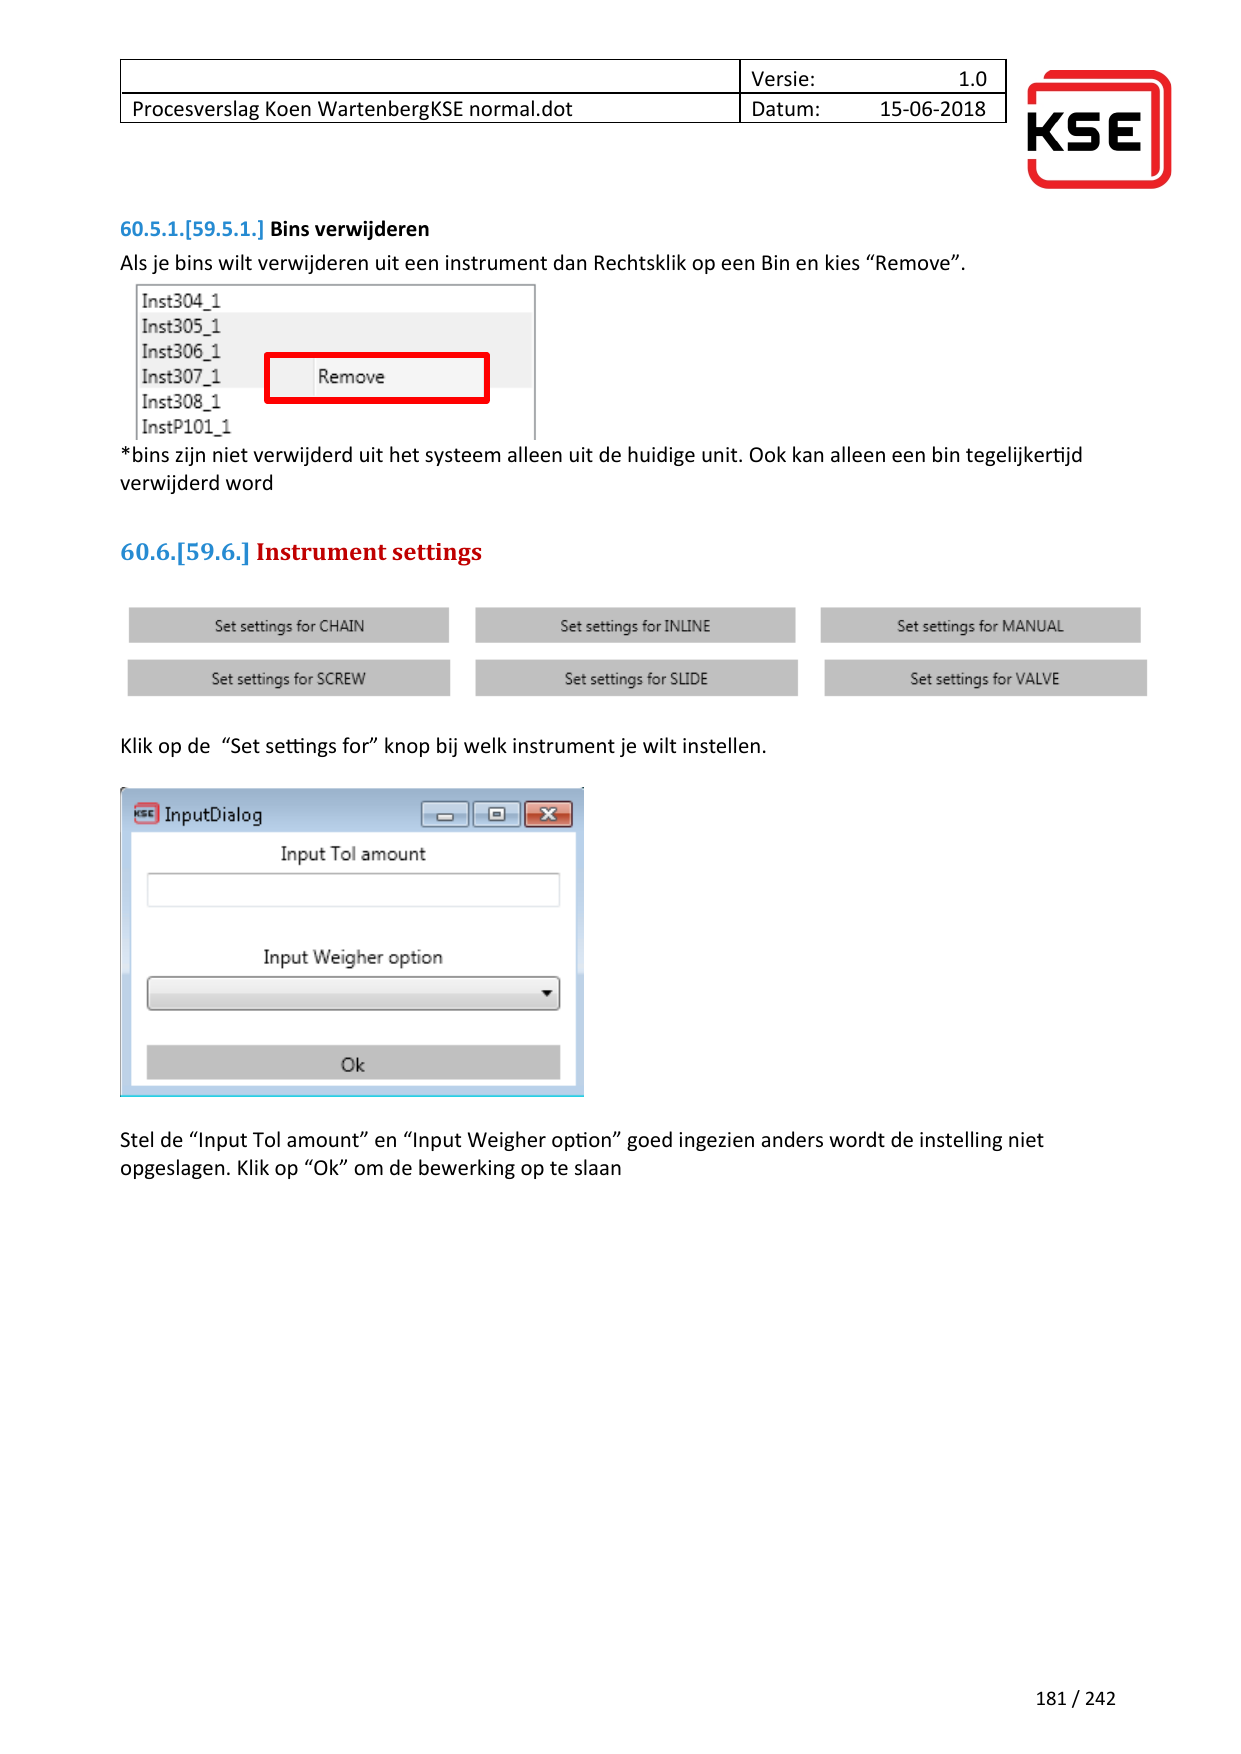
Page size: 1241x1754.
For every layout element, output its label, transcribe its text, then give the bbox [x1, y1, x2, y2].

text Klik op de “Set settings for” knop bij welk instrument je wilt instellen. [120, 732, 1150, 760]
picture [1027, 70, 1172, 189]
text Als je bins wilt verwijderen uit een instrument dan Rechtsklik op een Bin en kies “Remove”. [120, 248, 1150, 276]
text *bins zijn niet verwijderd uit het systeem alleen uit de huidige unit. Ook kan alleen een bin tegelijkertijd verwijderd word [120, 440, 1150, 496]
subtitle Instrument settings [120, 537, 1150, 566]
subtitle Bins verwijderen [120, 214, 1150, 242]
picture [120, 600, 1151, 704]
picture [120, 276, 547, 440]
text Stel de “Input Tol amount” en “Input Weigher option” goed ingezien anders wordt de instelling niet opgeslagen. Klik op “Ok” om de bewerking op te slaan [120, 1125, 1150, 1181]
picture [120, 787, 584, 1097]
